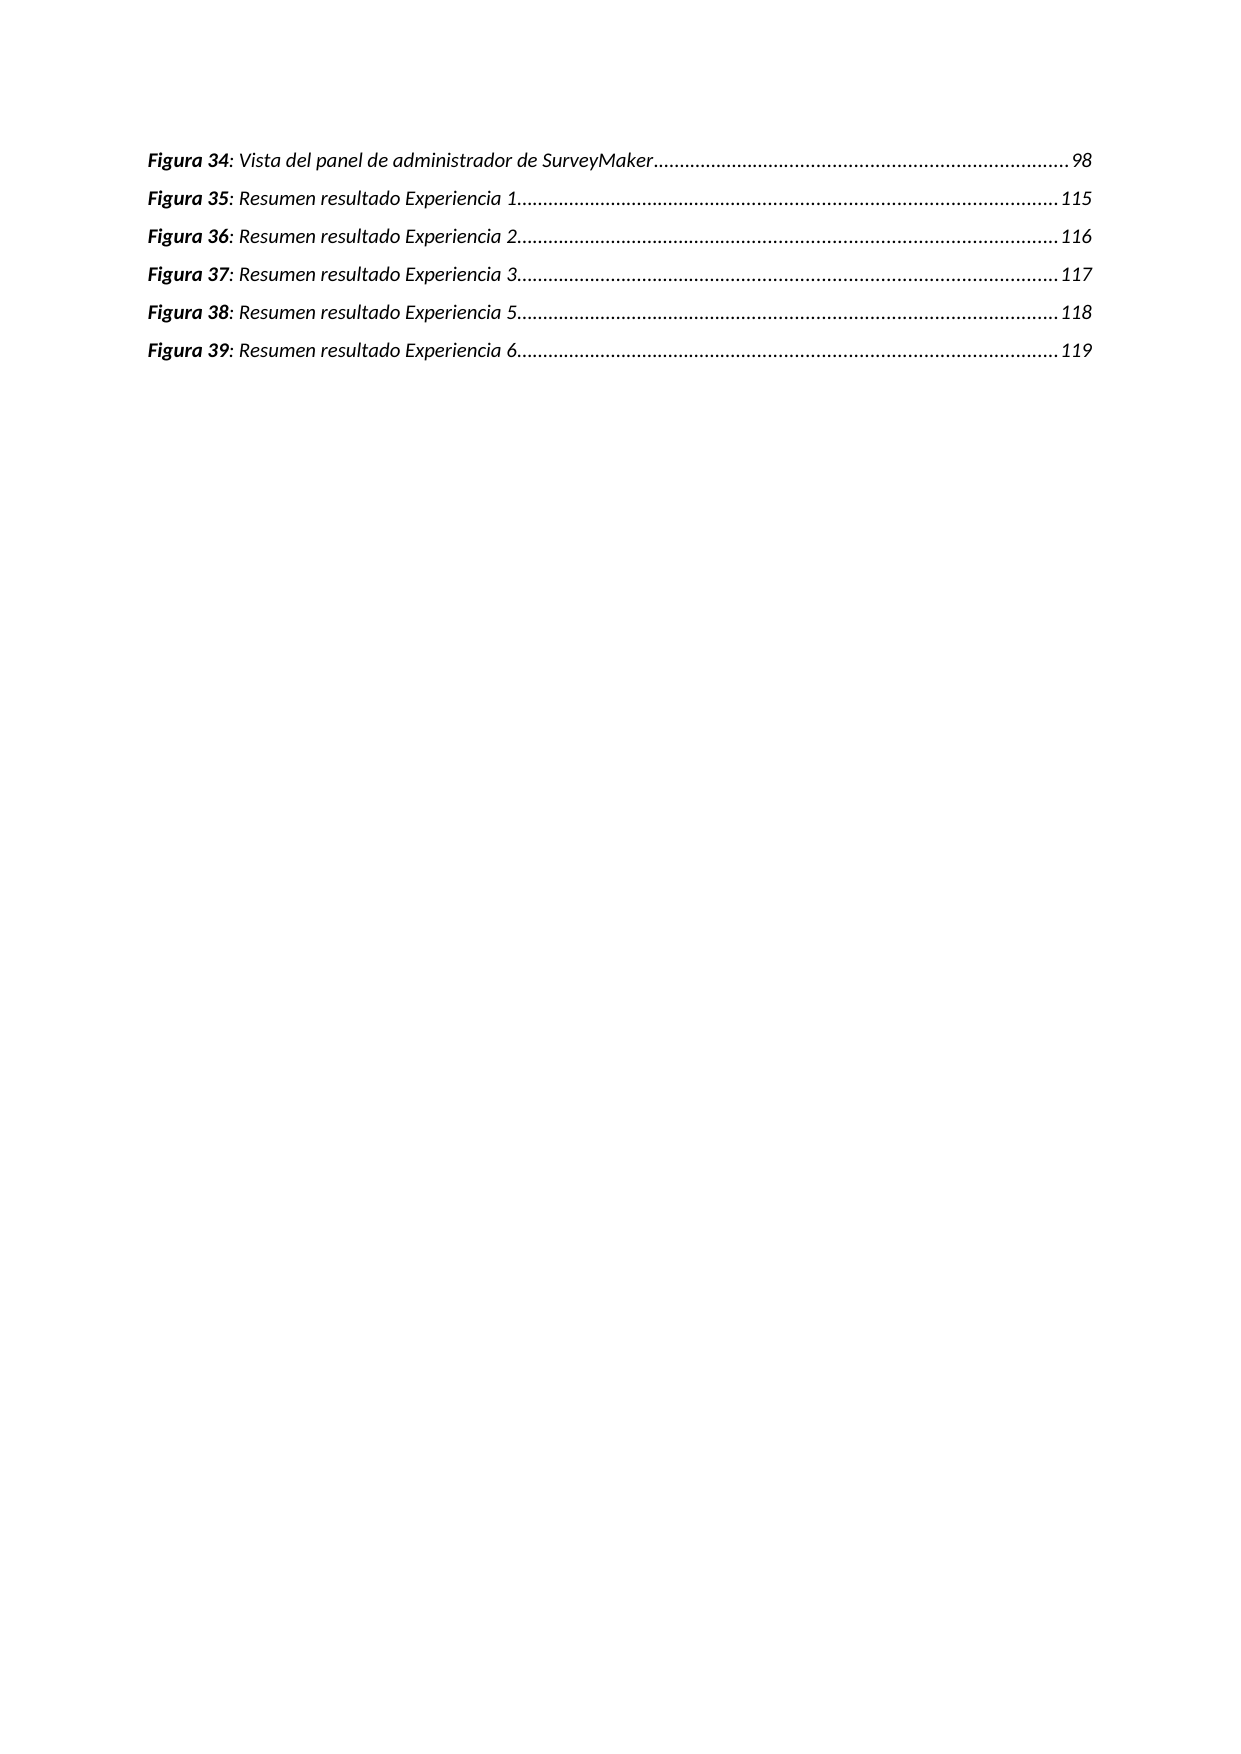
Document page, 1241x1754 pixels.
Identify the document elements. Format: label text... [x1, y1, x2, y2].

text Figura 37: Resumen resultado Experiencia 3 117 [148, 261, 1092, 287]
text Figura 34: Vista del panel de administrador de SurveyMaker 98 [148, 148, 1092, 173]
text Figura 36: Resumen resultado Experiencia 2 116 [148, 223, 1092, 249]
text Figura 38: Resumen resultado Experiencia 5 118 [148, 299, 1092, 325]
text Figura 35: Resumen resultado Experiencia 1 115 [148, 186, 1092, 211]
text Figura 39: Resumen resultado Experiencia 6 119 [148, 337, 1092, 363]
